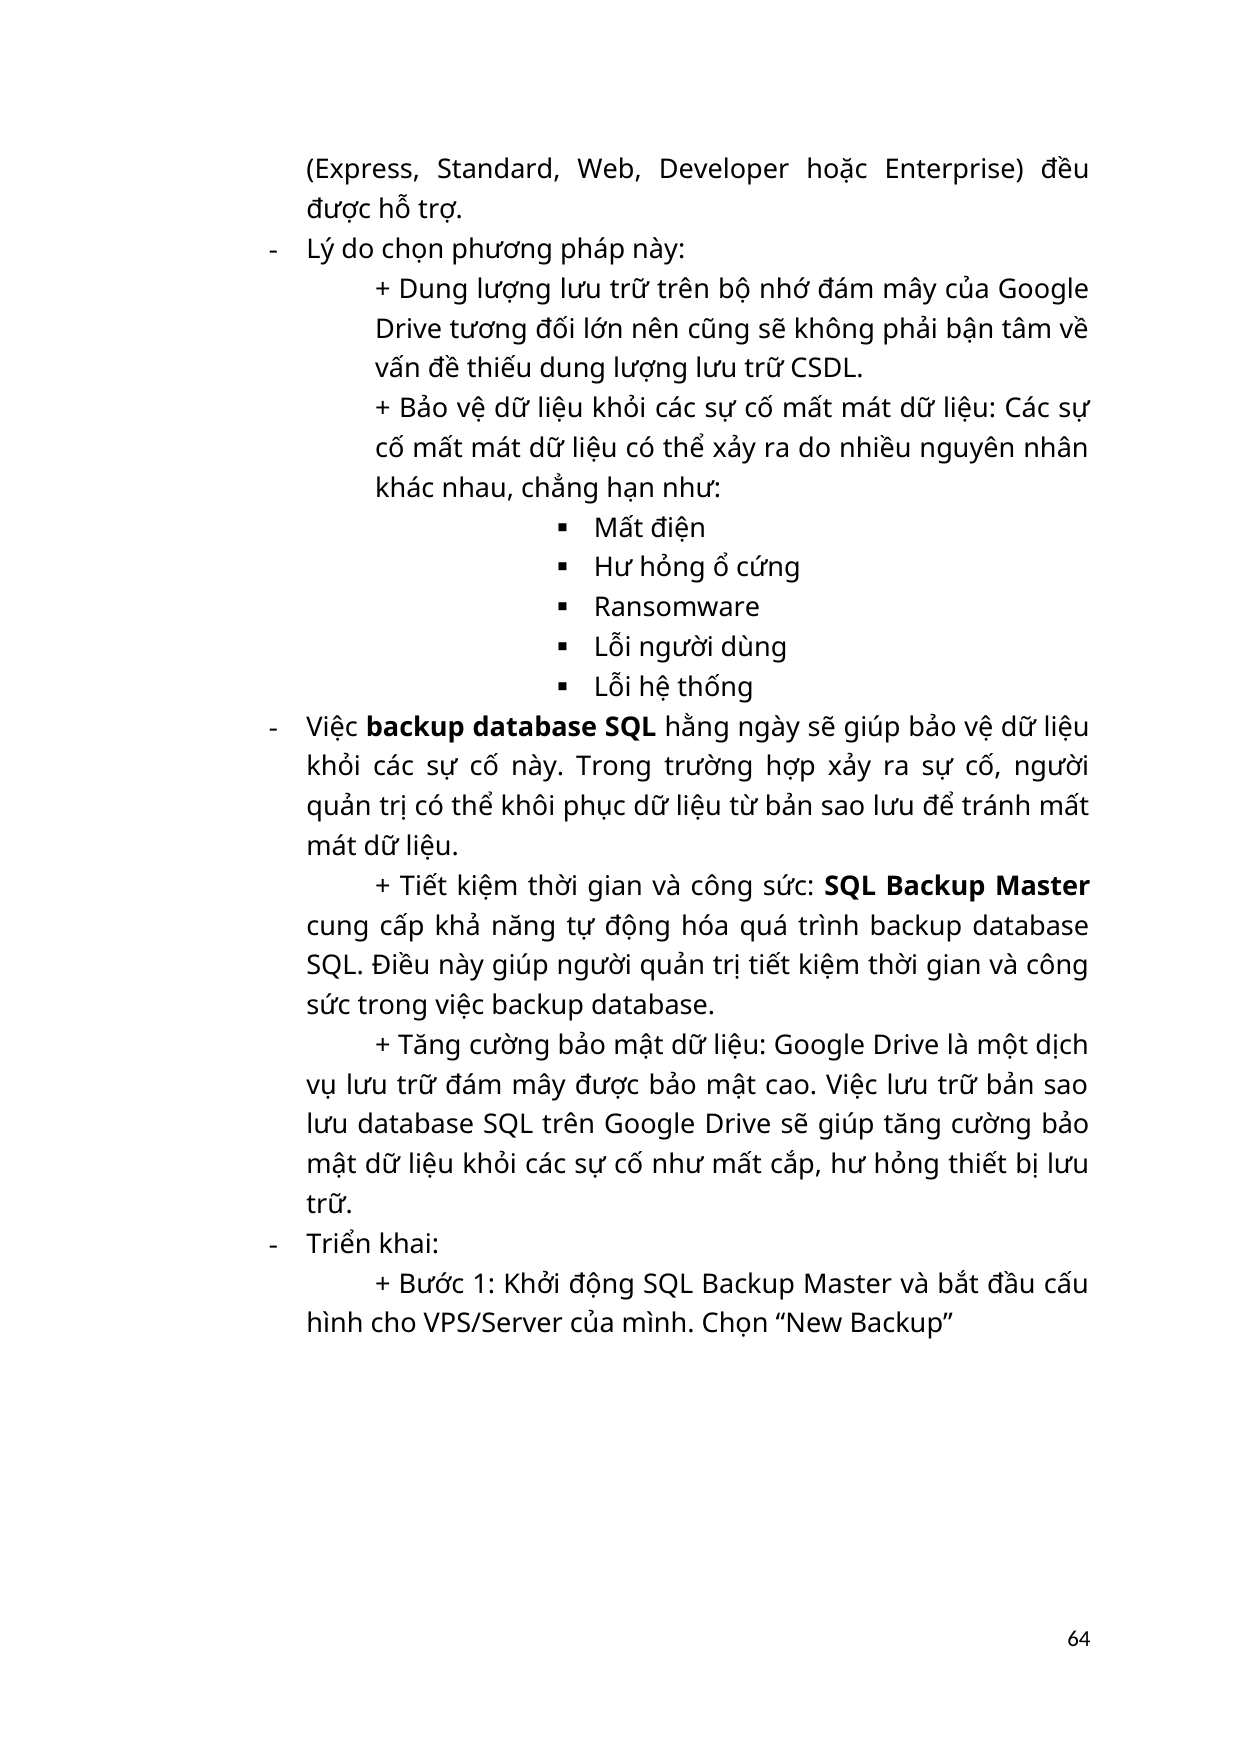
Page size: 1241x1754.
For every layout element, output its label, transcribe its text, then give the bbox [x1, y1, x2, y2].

list Việc backup database SQL hằng ngày sẽ giúp bảo vệ dữ liệu khỏi các sự cố này. Trong trường hợp xảy ra sự cố, người quản trị có thể khôi phục dữ liệu từ bản sao lưu để tránh mất mát dữ liệu. [269, 707, 1090, 863]
list + Dung lượng lưu trữ trên bộ nhớ đám mây của Google Drive tương đối lớn nên cũng sẽ không phải bận tâm về vấn đề thiếu dung lượng lưu trữ CSDL. [375, 269, 1090, 386]
list Lỗi người dùng [556, 627, 1090, 664]
list Mất điện [556, 508, 1090, 545]
list Hư hỏng ổ cứng [556, 548, 1090, 585]
list + Tăng cường bảo mật dữ liệu: Google Drive là một dịch vụ lưu trữ đám mây được bảo mật cao. Việc lưu trữ bản sao lưu database SQL trên Google Drive sẽ giúp tăng cường bảo mật dữ liệu khỏi các sự cố như mất cắp, hư hỏng thiết bị lưu trữ. [306, 1025, 1090, 1221]
list Lỗi hệ thống [556, 667, 1090, 704]
list + Bước 1: Khởi động SQL Backup Master và bắt đầu cấu hình cho VPS/Server của mình. Chọn “New Backup” [306, 1264, 1090, 1341]
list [269, 150, 1090, 227]
list Ransomware [556, 588, 1090, 624]
list + Bảo vệ dữ liệu khỏi các sự cố mất mát dữ liệu: Các sự cố mất mát dữ liệu có thể xảy ra do nhiều nguyên nhân khác nhau, chẳng hạn như: [375, 389, 1090, 505]
list + Tiết kiệm thời gian và công sức: SQL Backup Master cung cấp khả năng tự động hóa quá trình backup database SQL. Điều này giúp người quản trị tiết kiệm thời gian và công sức trong việc backup database. [306, 866, 1090, 1022]
list Triển khai: [269, 1224, 1090, 1261]
list Lý do chọn phương pháp này: [269, 229, 1090, 266]
